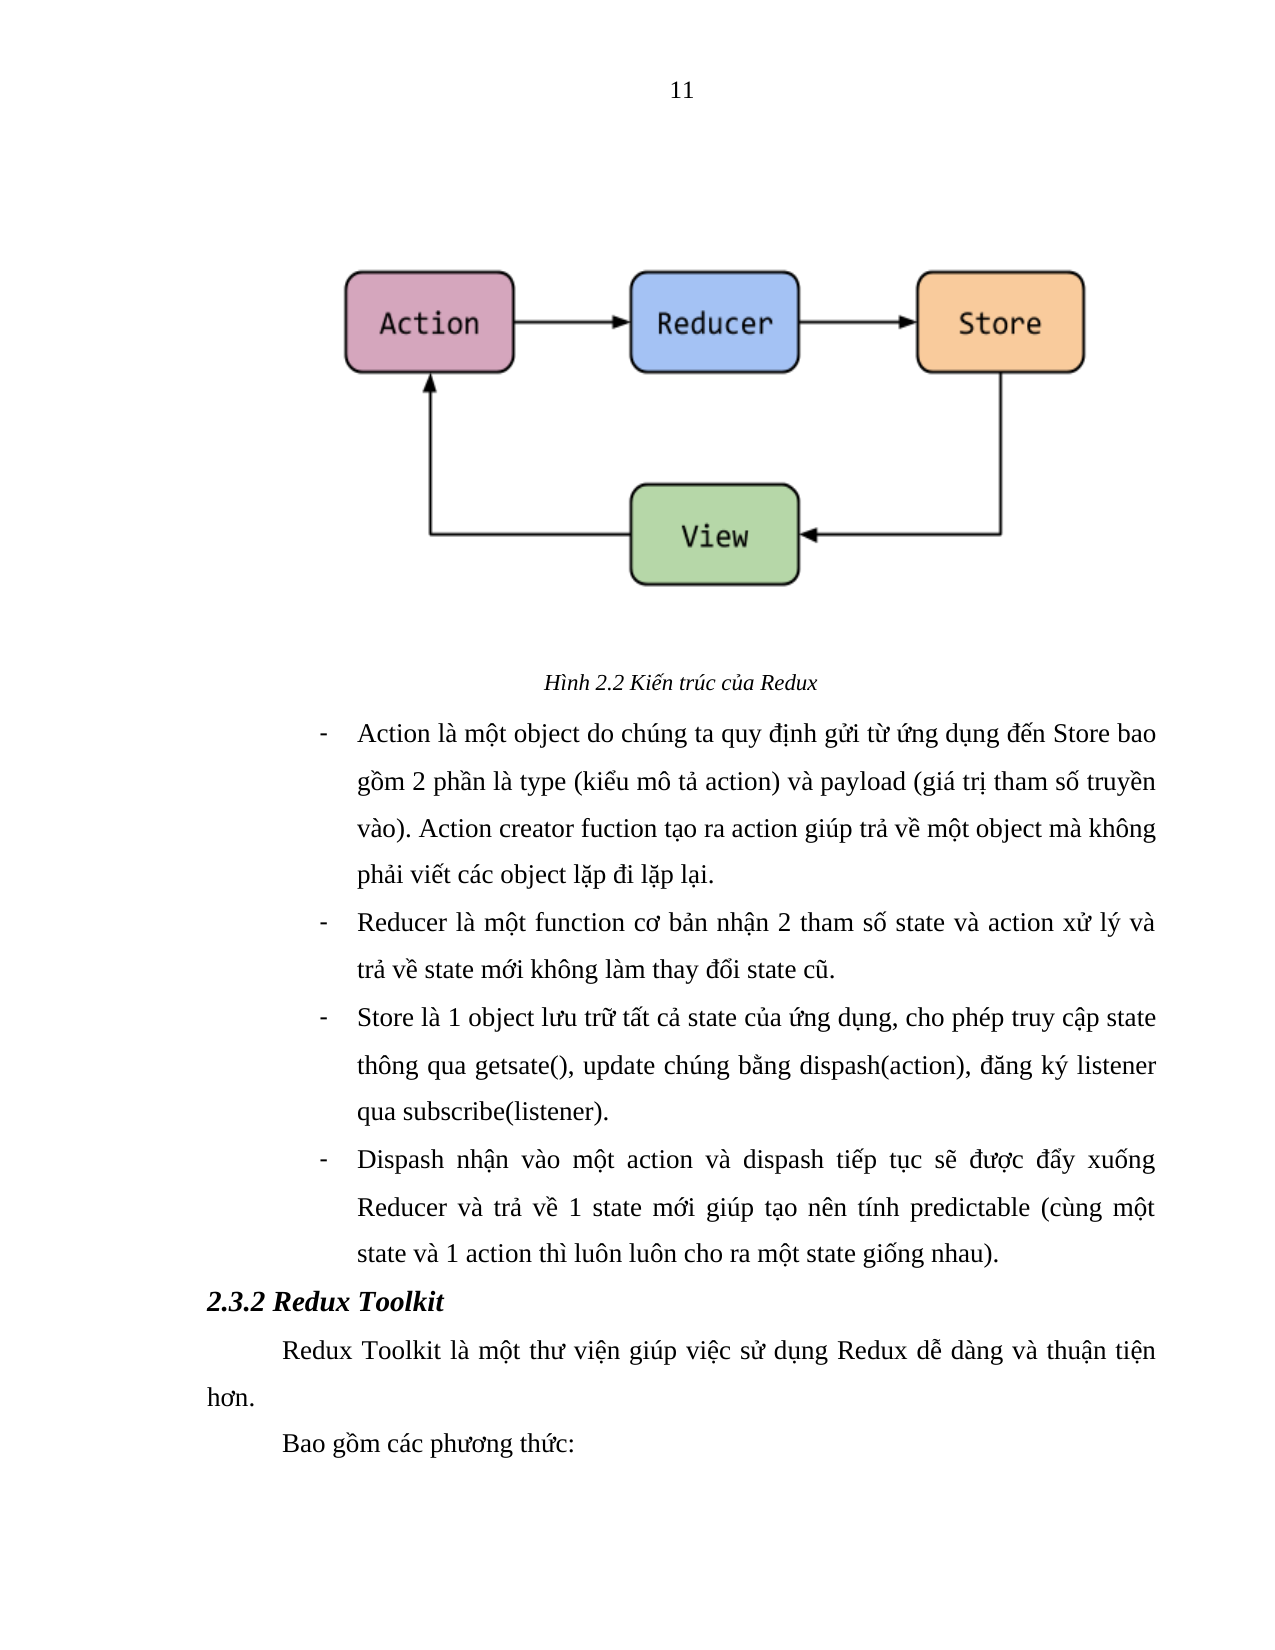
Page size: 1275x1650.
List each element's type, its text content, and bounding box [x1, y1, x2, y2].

list Redux Toolkit [207, 1284, 1157, 1317]
text Redux Toolkit là một thư viện giúp việc sử dụng Redux dễ dàng và thuận tiện hơn. [207, 1334, 1157, 1412]
list Action là một object do chúng ta quy định gửi từ ứng dụng đến Store bao gồm 2 phần là type (kiểu mô tả action) và payload (giá trị tham số truyền vào). Action creator fuction tạo ra action giúp trả về một object mà không phải viết các object lặp đi lặp lại. [319, 716, 1157, 889]
picture [281, 206, 1155, 654]
list Reducer là một function cơ bản nhận 2 tham số state và action xử lý và trả về state mới không làm thay đổi state cũ. [319, 905, 1157, 985]
text Bao gồm các phương thức: [207, 1428, 1157, 1459]
text Hình 2.2 Kiến trúc của Redux [207, 669, 1157, 696]
list Dispash nhận vào một action và dispash tiếp tục sẽ được đẩy xuống Reducer và trả về 1 state mới giúp tạo nên tính predictable (cùng một state và 1 action thì luôn luôn cho ra một state giống nhau). [319, 1142, 1157, 1268]
list Store là 1 object lưu trữ tất cả state của ứng dụng, cho phép truy cập state thông qua getsate(), update chúng bằng dispash(action), đăng ký listener qua subscribe(listener). [319, 1000, 1157, 1127]
